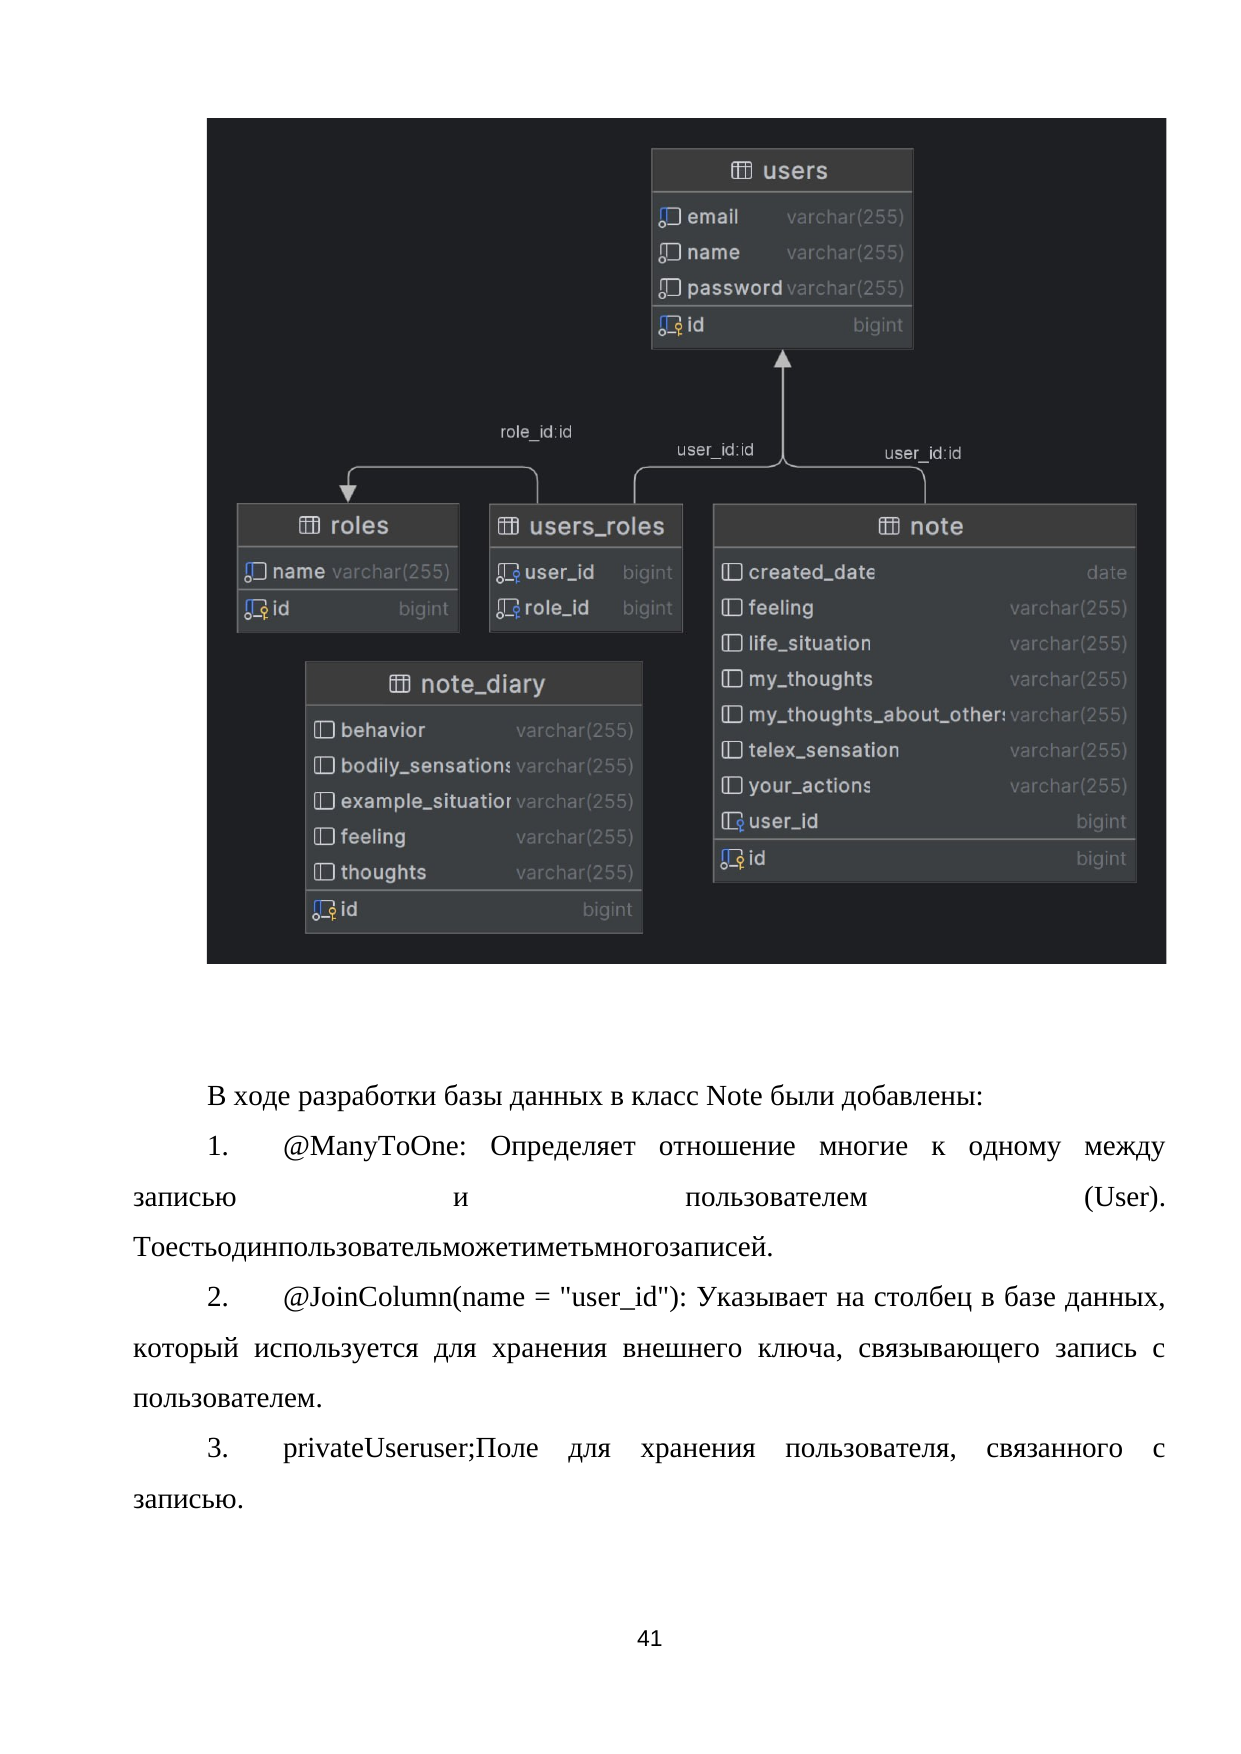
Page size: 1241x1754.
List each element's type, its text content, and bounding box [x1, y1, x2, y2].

list @ManyToOne: Определяет отношение многие к одному между записью и пользователем (User). Тоестьодинпользовательможетиметьмногозаписей. [133, 1128, 1166, 1263]
text В ходе разработки базы данных в класс Note были добавлены: [133, 1078, 1166, 1112]
list privateUseruser;Поле для хранения пользователя, связанного с записью. [133, 1430, 1166, 1514]
list @JoinColumn(name = "user_id"): Указывает на столбец в базе данных, который используется для хранения внешнего ключа, связывающего запись с пользователем. [133, 1279, 1166, 1414]
picture [206, 118, 1167, 964]
